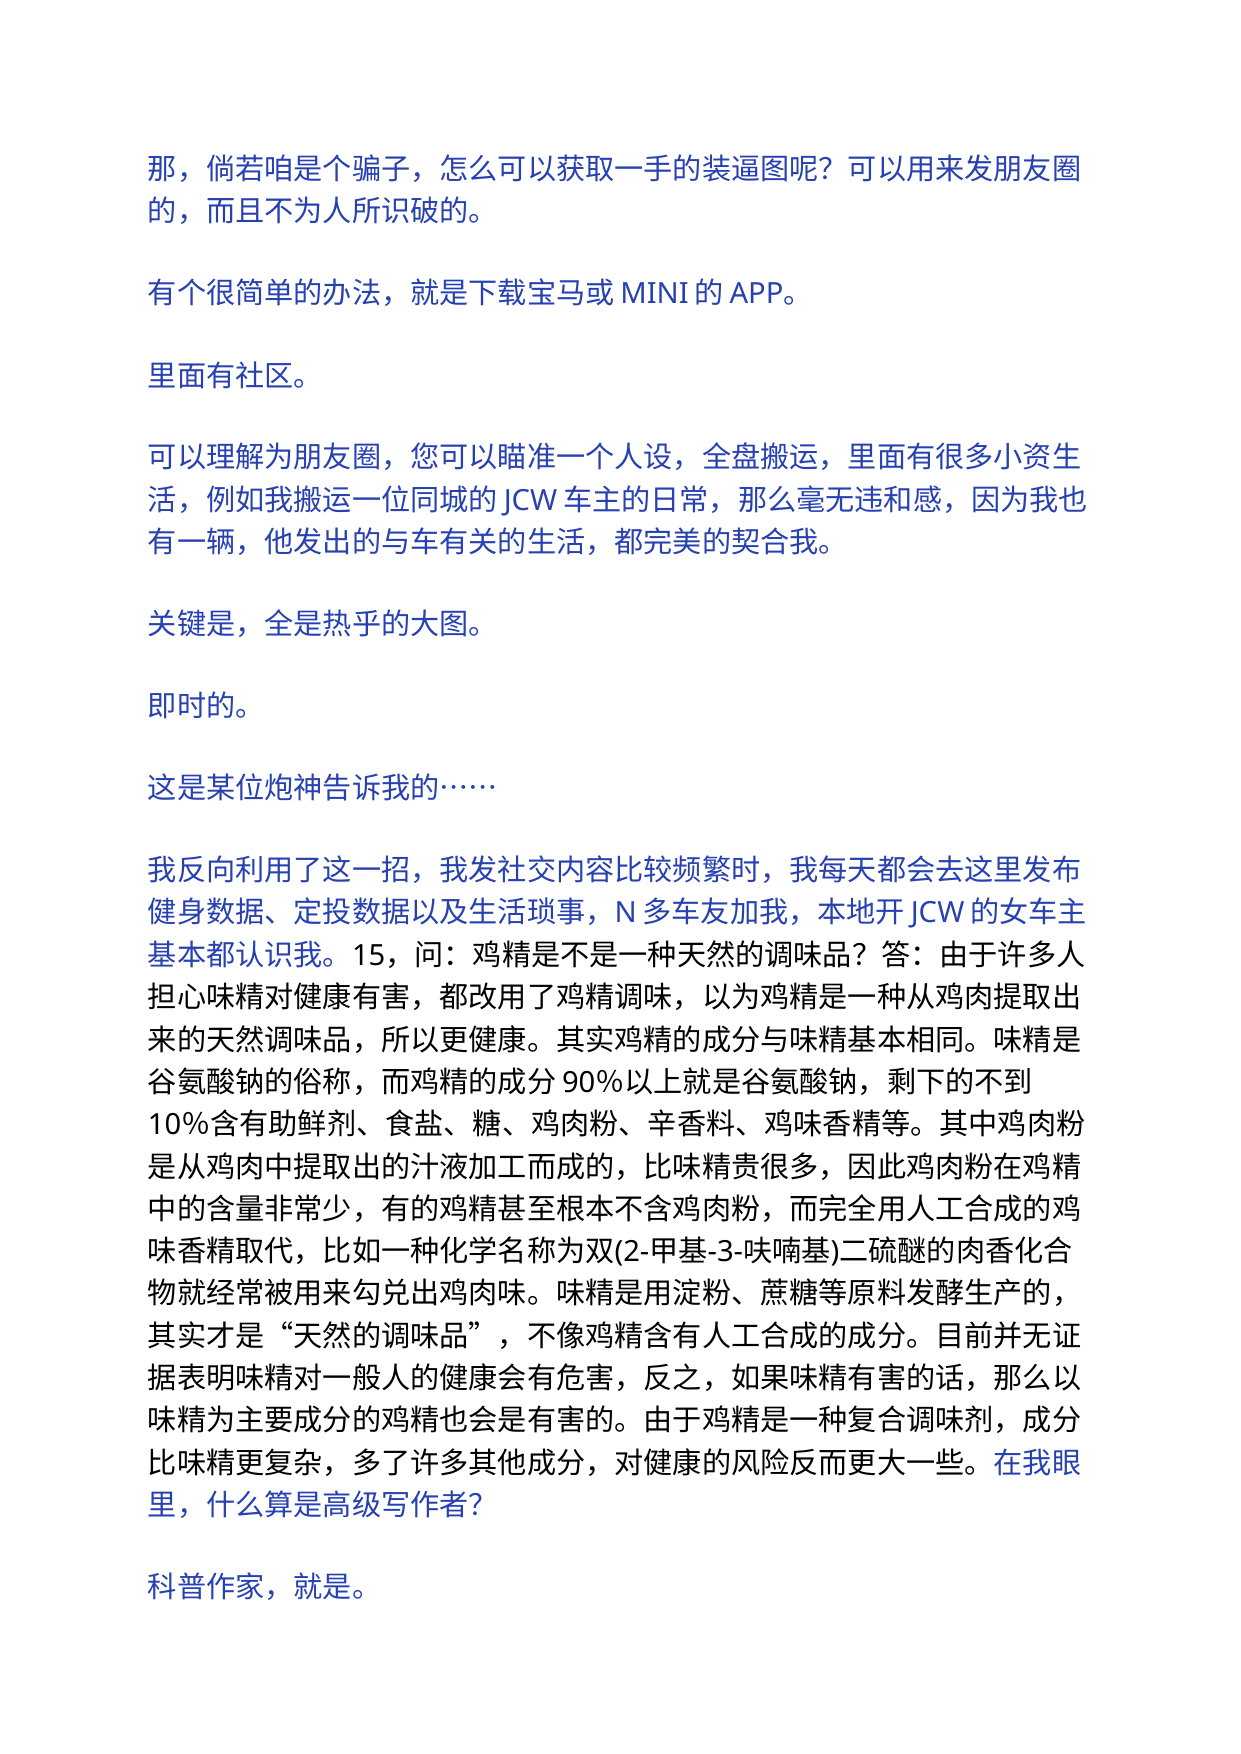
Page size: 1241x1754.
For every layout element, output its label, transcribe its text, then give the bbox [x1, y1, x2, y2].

text 科普作家，就是。 [148, 1563, 1093, 1606]
text 可以理解为朋友圈，您可以瞄准一个人设，全盘搬运，里面有很多小资生活，例如我搬运一位同城的JCW车主的日常，那么毫无违和感，因为我也有一辆，他发出的与车有关的生活，都完美的契合我。 [148, 434, 1093, 561]
text 那，倘若咱是个骗子，怎么可以获取一手的装逼图呢？可以用来发朋友圈的，而且不为人所识破的。 [148, 146, 1093, 230]
text 这是某位炮神告诉我的…… [148, 765, 1093, 807]
text 里面有社区。 [148, 352, 1093, 394]
text 有个很简单的办法，就是下载宝马或MINI的APP。 [148, 270, 1093, 312]
text 我反向利用了这一招，我发社交内容比较频繁时，我每天都会去这里发布健身数据、定投数据以及生活琐事，N多车友加我，本地开JCW的女车主基本都认识我。15，问：鸡精是不是一种天然的调味品？答：由于许多人担心味精对健康有害，都改用了鸡精调味，以为鸡精是一种从鸡肉提取出来的天然调味品，所以更健康。其实鸡精的成分与味精基本相同。味精是谷氨酸钠的俗称，而鸡精的成分90％以上就是谷氨酸钠，剩下的不到10％含有助鲜剂、食盐、糖、鸡肉粉、辛香料、鸡味香精等。其中鸡肉粉是从鸡肉中提取出的汁液加工而成的，比味精贵很多，因此鸡肉粉在鸡精中的含量非常少，有的鸡精甚至根本不含鸡肉粉，而完全用人工合成的鸡味香精取代，比如一种化学名称为双(2-甲基-3-呋喃基)二硫醚的肉香化合物就经常被用来勾兑出鸡肉味。味精是用淀粉、蔗糖等原料发酵生产的，其实才是“天然的调味品”，不像鸡精含有人工合成的成分。目前并无证据表明味精对一般人的健康会有危害，反之，如果味精有害的话，那么以味精为主要成分的鸡精也会是有害的。由于鸡精是一种复合调味剂，成分比味精更复杂，多了许多其他成分，对健康的风险反而更大一些。在我眼里，什么算是高级写作者？ [148, 847, 1093, 1524]
text 即时的。 [148, 683, 1093, 725]
text 关键是，全是热乎的大图。 [148, 601, 1093, 643]
